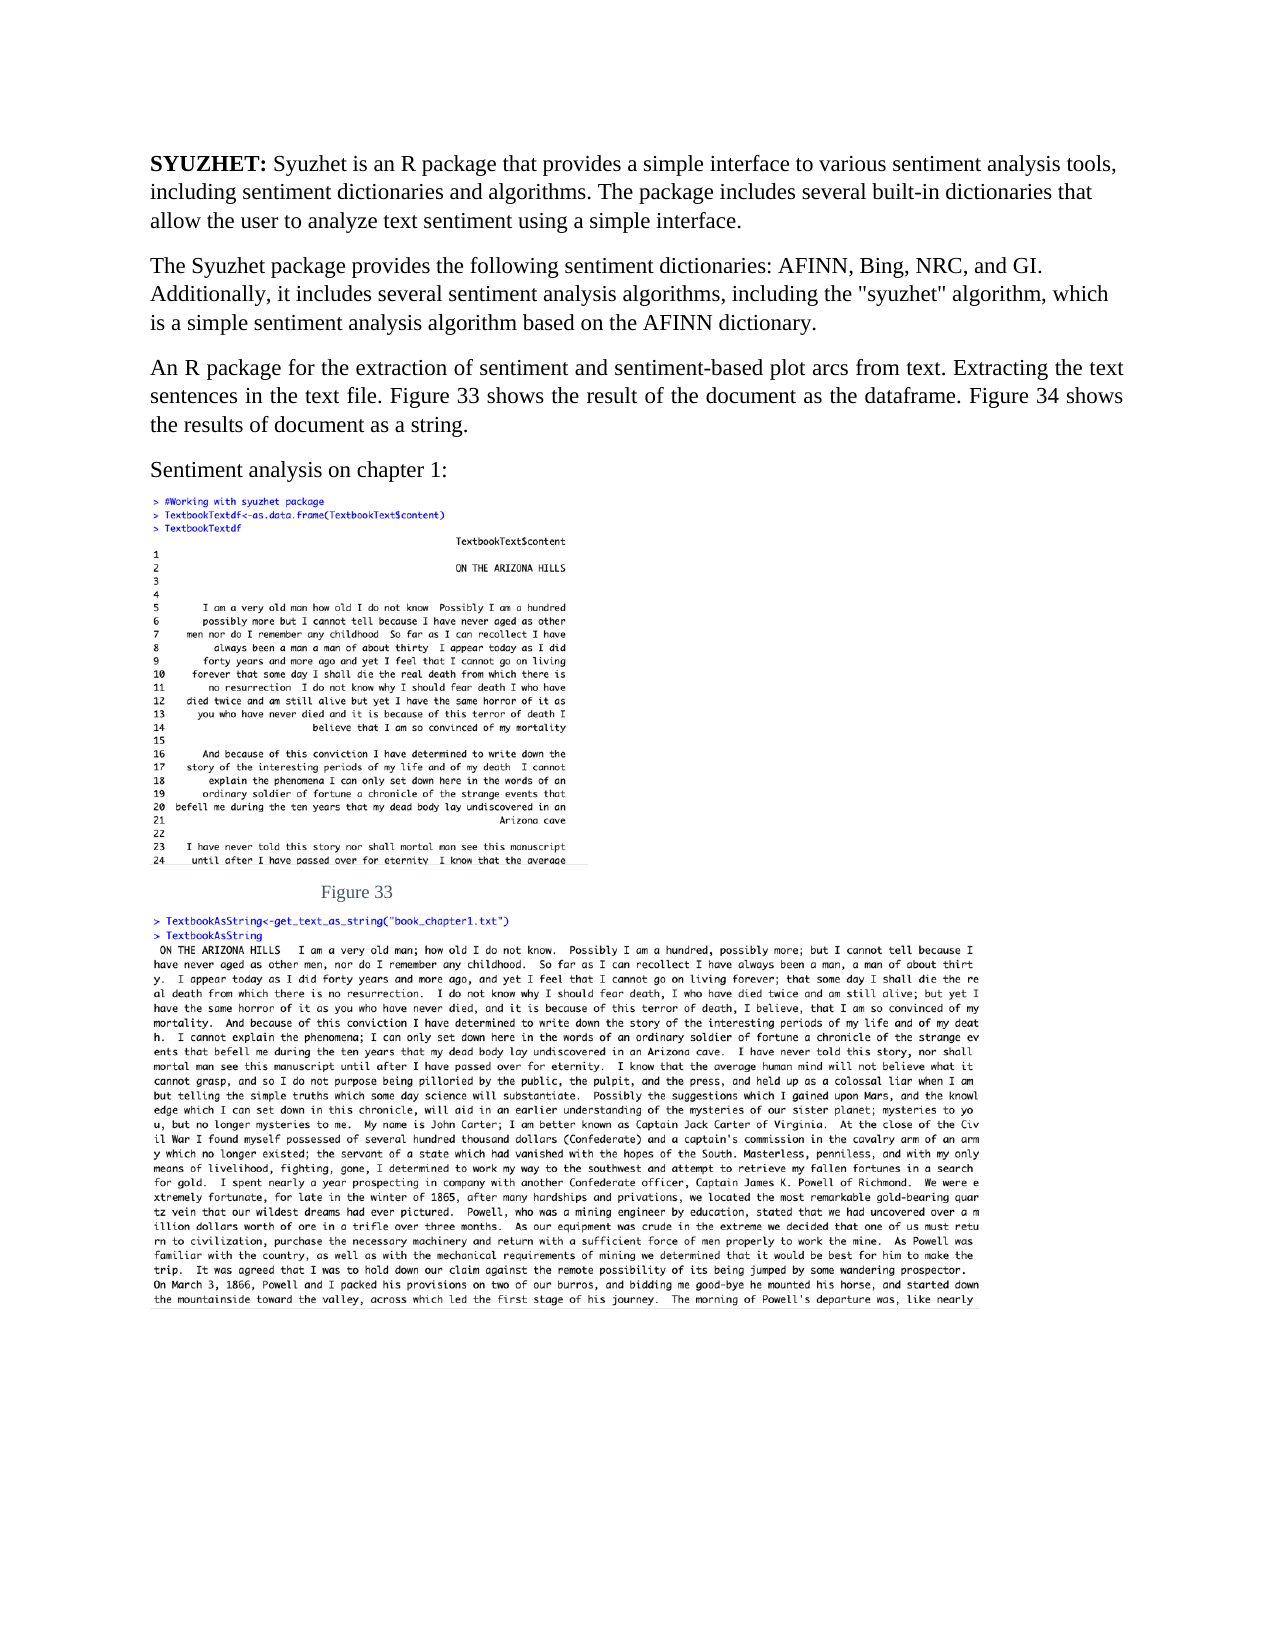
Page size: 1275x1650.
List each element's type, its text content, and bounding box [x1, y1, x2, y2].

text An R package for the extraction of sentiment and sentiment-based plot arcs from text. Extracting the text sentences in the text file. Figure 33 shows the result of the document as the dataframe. Figure 34 shows the results of document as a string. [150, 354, 1125, 437]
picture [150, 914, 980, 1309]
text The Syuzhet package provides the following sentiment dictionaries: AFINN, Bing, NRC, and GI. Additionally, it includes several sentiment analysis algorithms, including the "syuzhet" algorithm, which is a simple sentiment analysis algorithm based on the AFINN dictionary. [150, 252, 1125, 335]
text SYUZHET: Syuzhet is an R package that provides a simple interface to various sentiment analysis tools, including sentiment dictionaries and algorithms. The package includes several built-in dictionaries that allow the user to analyze text sentiment using a simple interface. [150, 150, 1125, 233]
picture [150, 496, 589, 865]
text Sentiment analysis on chapter 1: [150, 456, 1125, 482]
